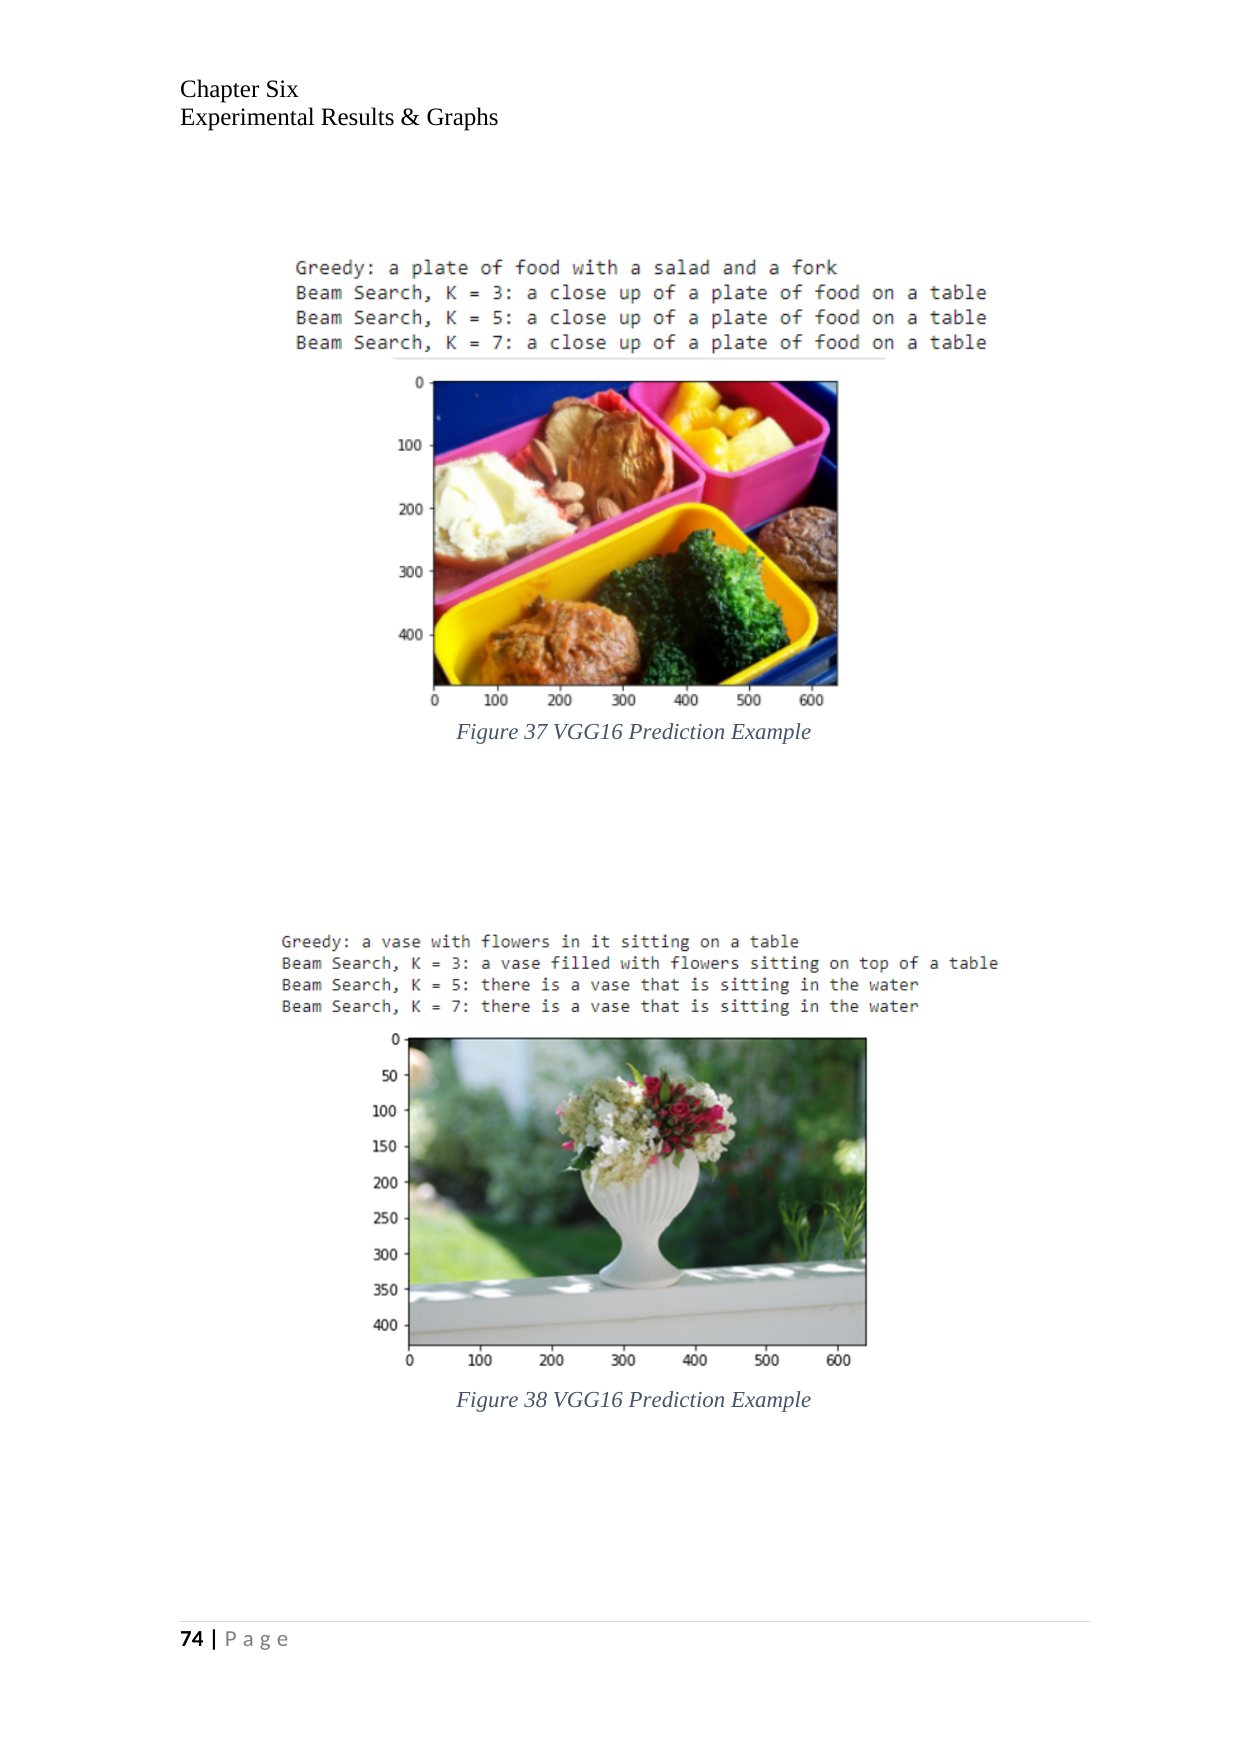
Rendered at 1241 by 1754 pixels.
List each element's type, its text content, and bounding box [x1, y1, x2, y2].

picture [263, 252, 1006, 718]
picture [247, 921, 1022, 1386]
table_header Figure 37 VGG16 Prediction Example [180, 197, 1089, 921]
table_cell Figure 38 VGG16 Prediction Example [180, 921, 1089, 1476]
